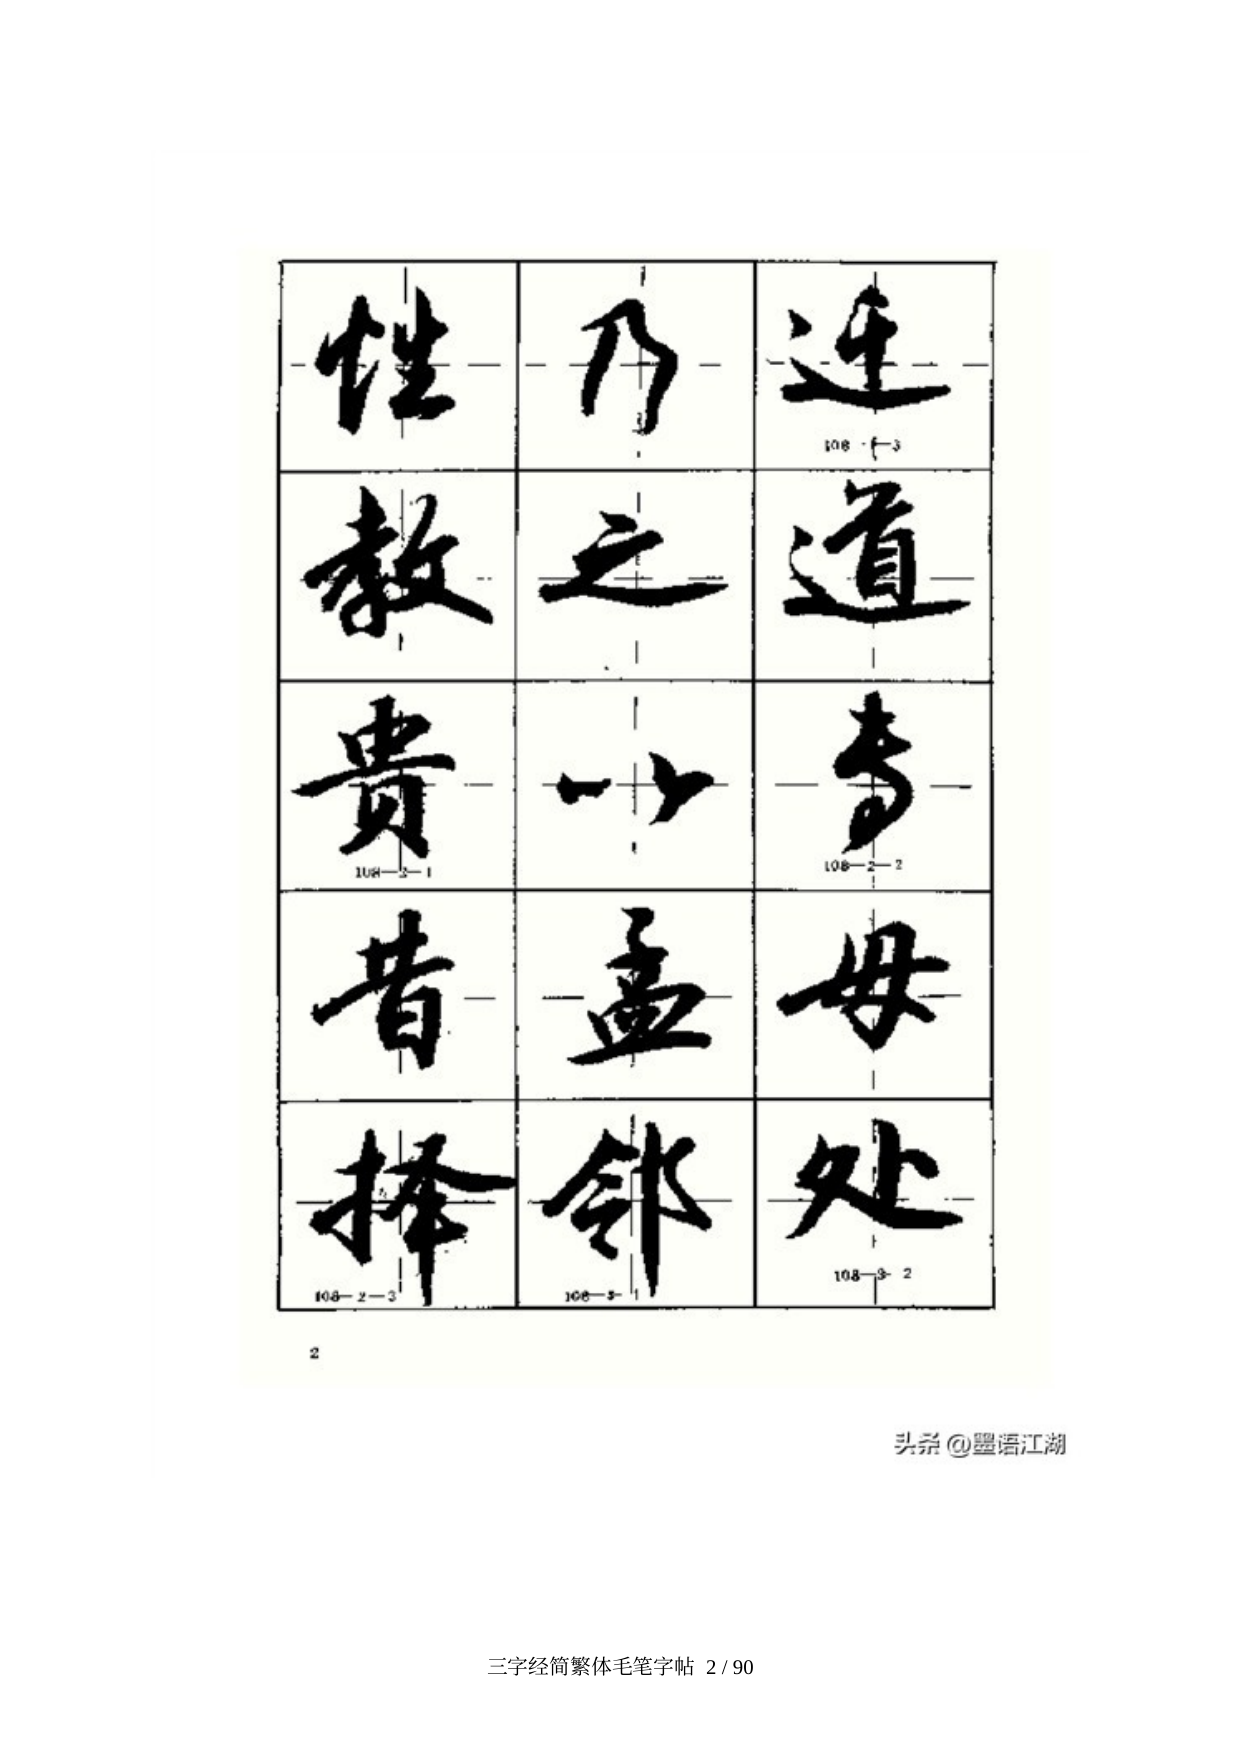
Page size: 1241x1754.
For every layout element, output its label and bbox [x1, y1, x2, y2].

picture [151, 150, 1089, 1478]
